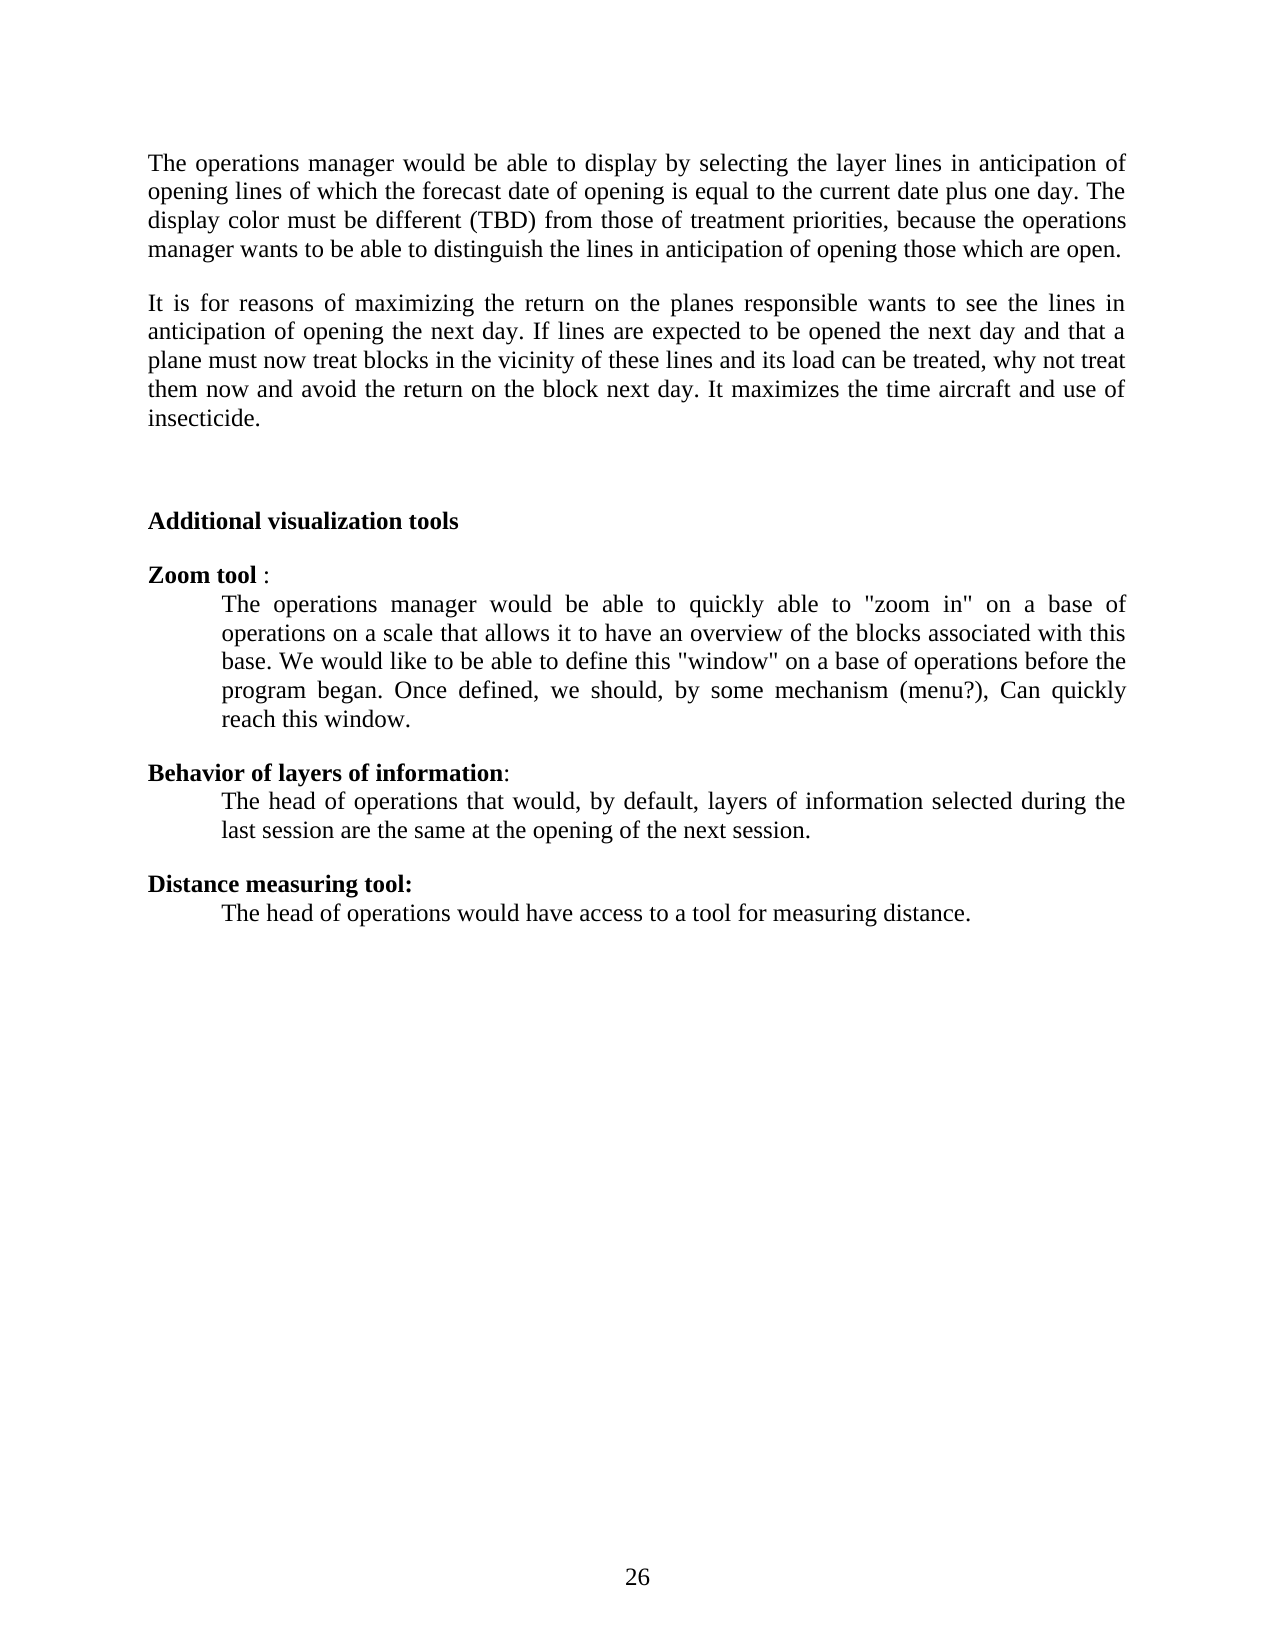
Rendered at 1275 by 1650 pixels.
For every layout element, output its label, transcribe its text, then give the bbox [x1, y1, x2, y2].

text Additional visualization tools [148, 506, 1127, 535]
text The operations manager would be able to display by selecting the layer lines in anticipation of opening lines of which the forecast date of opening is equal to the current date plus one day. The display color must be different (TBD) from those of treatment priorities, because the operations manager wants to be able to distinguish the lines in anticipation of opening those which are open. [148, 148, 1127, 263]
text The head of operations would have access to a tool for measuring distance. [221, 898, 1127, 926]
text The head of operations that would, by default, layers of information selected during the last session are the same at the opening of the next session. [221, 786, 1127, 844]
text Zoom tool : [148, 560, 1127, 589]
text Behavior of layers of information : [148, 758, 1127, 786]
text It is for reasons of maximizing the return on the planes responsible wants to see the lines in anticipation of opening the next day. If lines are expected to be opened the next day and that a plane must now treat blocks in the vicinity of these lines and its load can be treated, why not treat them now and avoid the return on the block next day. It maximizes the time aircraft and use of insecticide. [148, 288, 1127, 431]
text Distance measuring tool: [148, 869, 1127, 898]
text The operations manager would be able to quickly able to "zoom in" on a base of operations on a scale that allows it to have an overview of the blocks associated with this base. We would like to be able to define this "window" on a base of operations before the program began. Once defined, we should, by some mechanism (menu?), Can quickly reach this window. [221, 589, 1127, 733]
